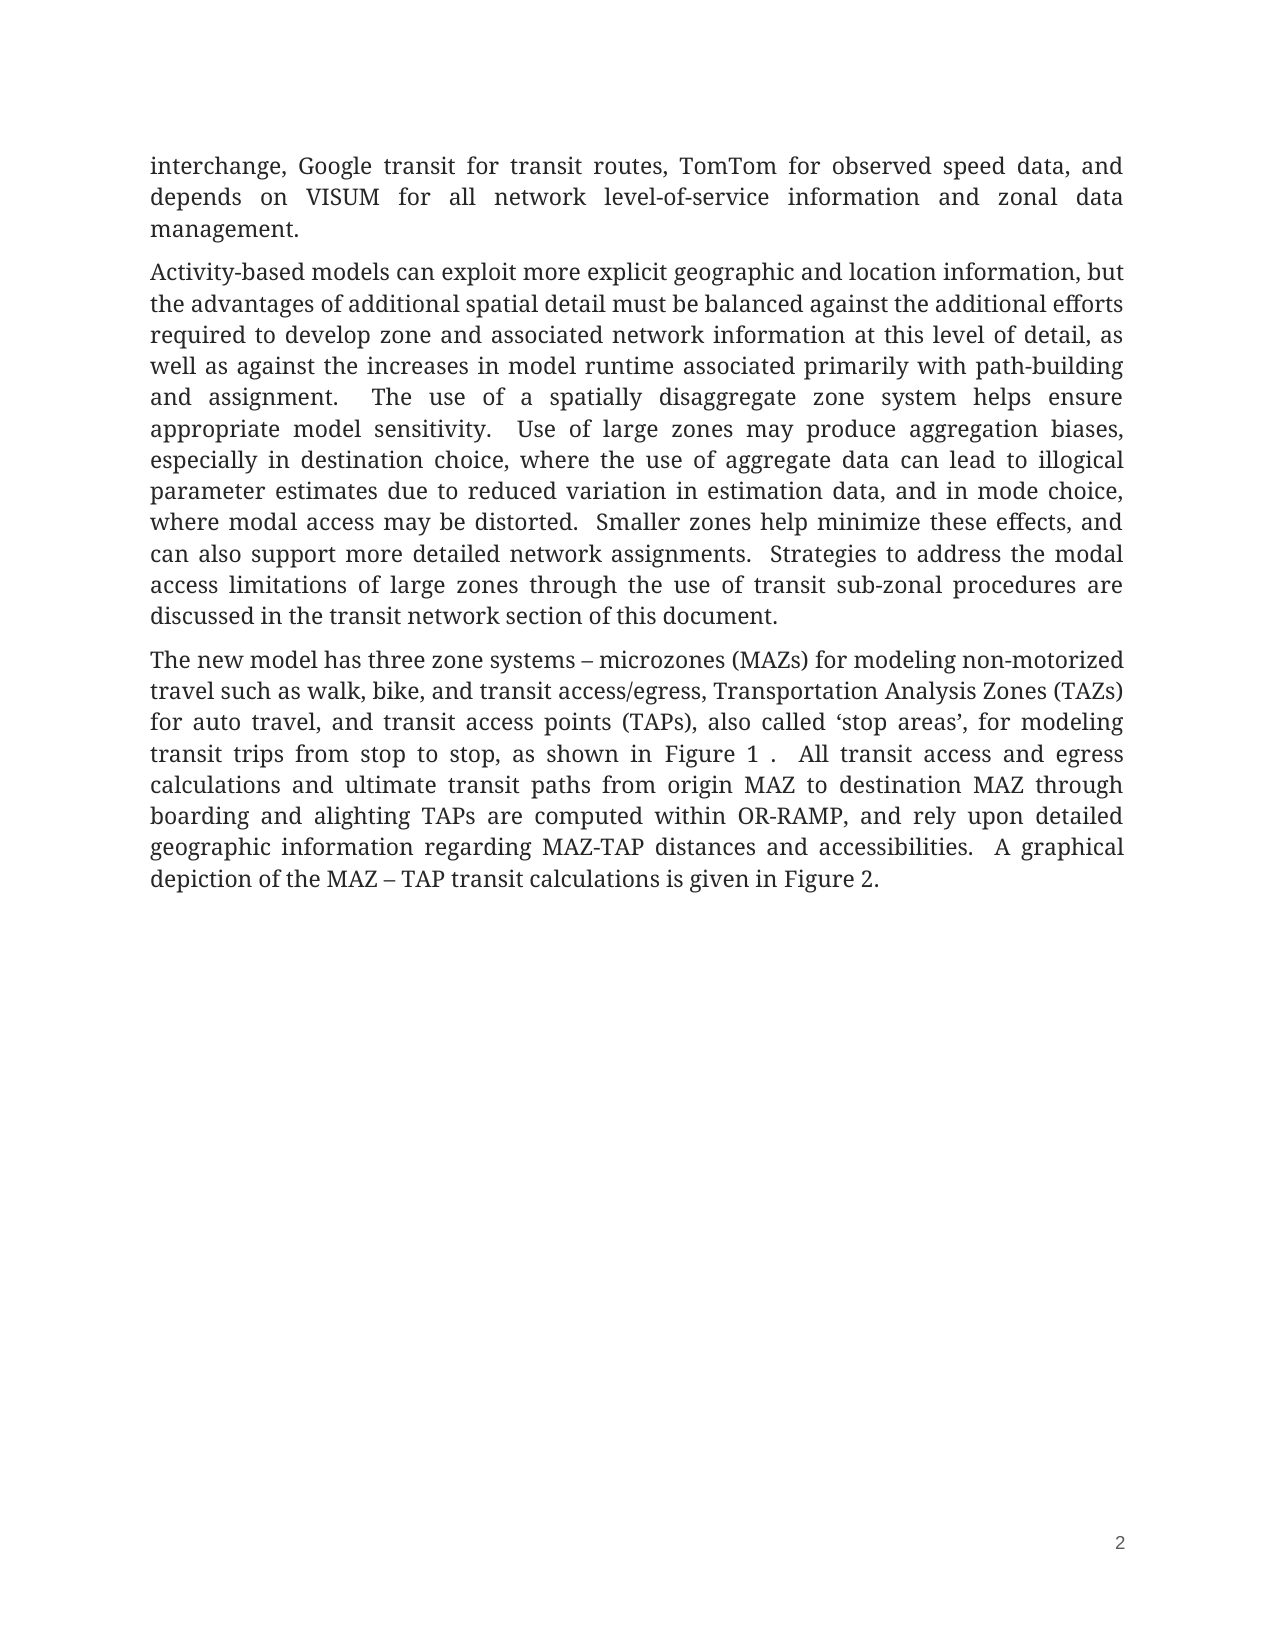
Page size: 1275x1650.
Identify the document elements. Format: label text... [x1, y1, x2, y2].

text Activity-based models can exploit more explicit geographic and location information, but the advantages of additional spatial detail must be balanced against the additional efforts required to develop zone and associated network information at this level of detail, as well as against the increases in model runtime associated primarily with path-building and assignment. The use of a spatially disaggregate zone system helps ensure appropriate model sensitivity. Use of large zones may produce aggregation biases, especially in destination choice, where the use of aggregate data can lead to illogical parameter estimates due to reduced variation in estimation data, and in mode choice, where modal access may be distorted. Smaller zones help minimize these effects, and can also support more detailed network assignments. Strategies to address the modal access limitations of large zones through the use of transit sub-zonal procedures are discussed in the transit network section of this document. [150, 256, 1125, 631]
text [150, 150, 1125, 244]
text The new model has three zone systems – microzones (MAZs) for modeling non-motorized travel such as walk, bike, and transit access/egress, Transportation Analysis Zones (TAZs) for auto travel, and transit access points (TAPs), also called ‘stop areas’, for modeling transit trips from stop to stop, as shown in Figure 1 . All transit access and egress calculations and ultimate transit paths from origin MAZ to destination MAZ through boarding and alighting TAPs are computed within OR-RAMP, and rely upon detailed geographic information regarding MAZ-TAP distances and accessibilities. A graphical depiction of the MAZ – TAP transit calculations is given in Figure 2. [150, 644, 1125, 894]
